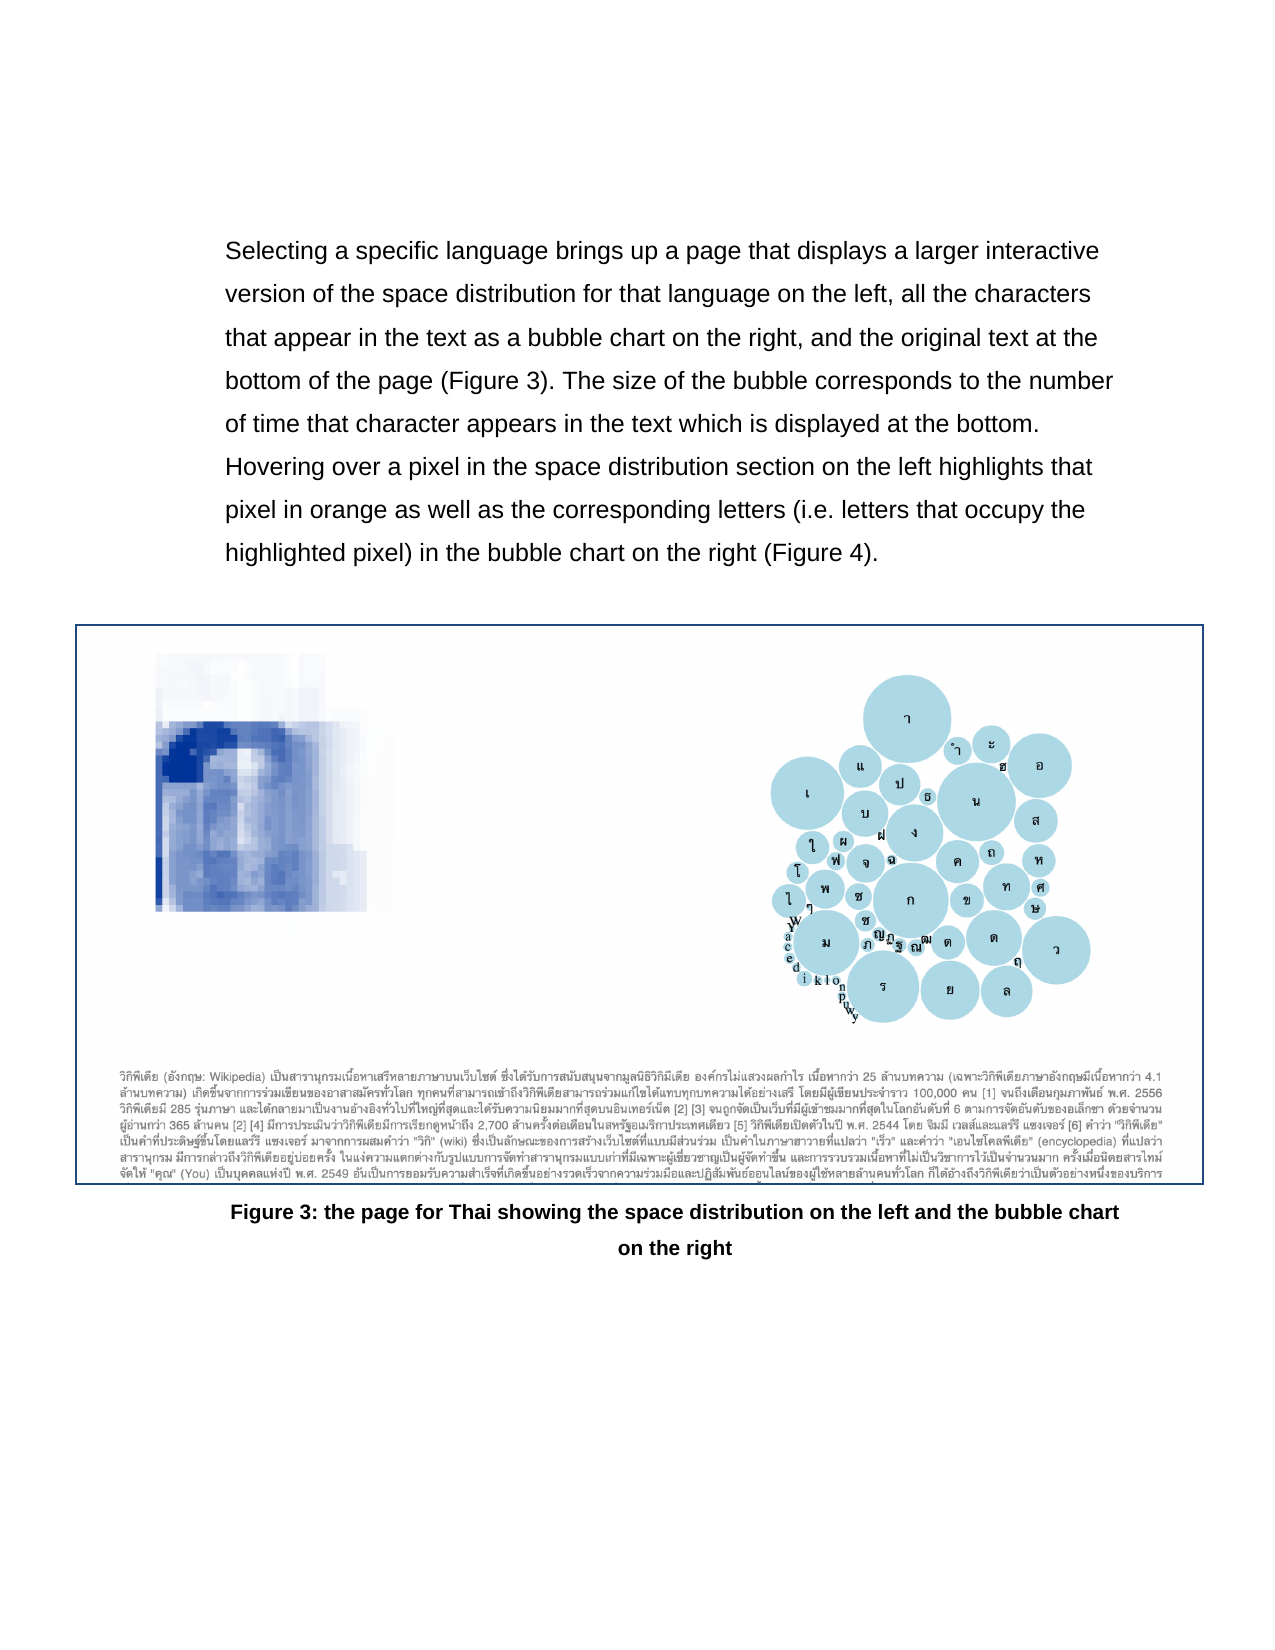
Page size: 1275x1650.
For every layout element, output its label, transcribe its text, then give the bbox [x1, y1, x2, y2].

text Figure 3: the page for Thai showing the space distribution on the left and the bubble chart on the right [225, 1199, 1125, 1259]
text Selecting a specific language brings up a page that displays a larger interactive version of the space distribution for that language on the left, all the characters that appear in the text as a bubble chart on the right, and the original text at the bottom of the page (Figure 3). The size of the bubble corresponds to the number of time that character appears in the text which is displayed at the bottom. Hovering over a pixel in the space distribution section on the left highlights that pixel in orange as well as the corresponding letters (i.e. letters that occupy the highlighted pixel) in the bubble chart on the right (Figure 4). [225, 236, 1125, 567]
picture [77, 626, 1202, 1183]
